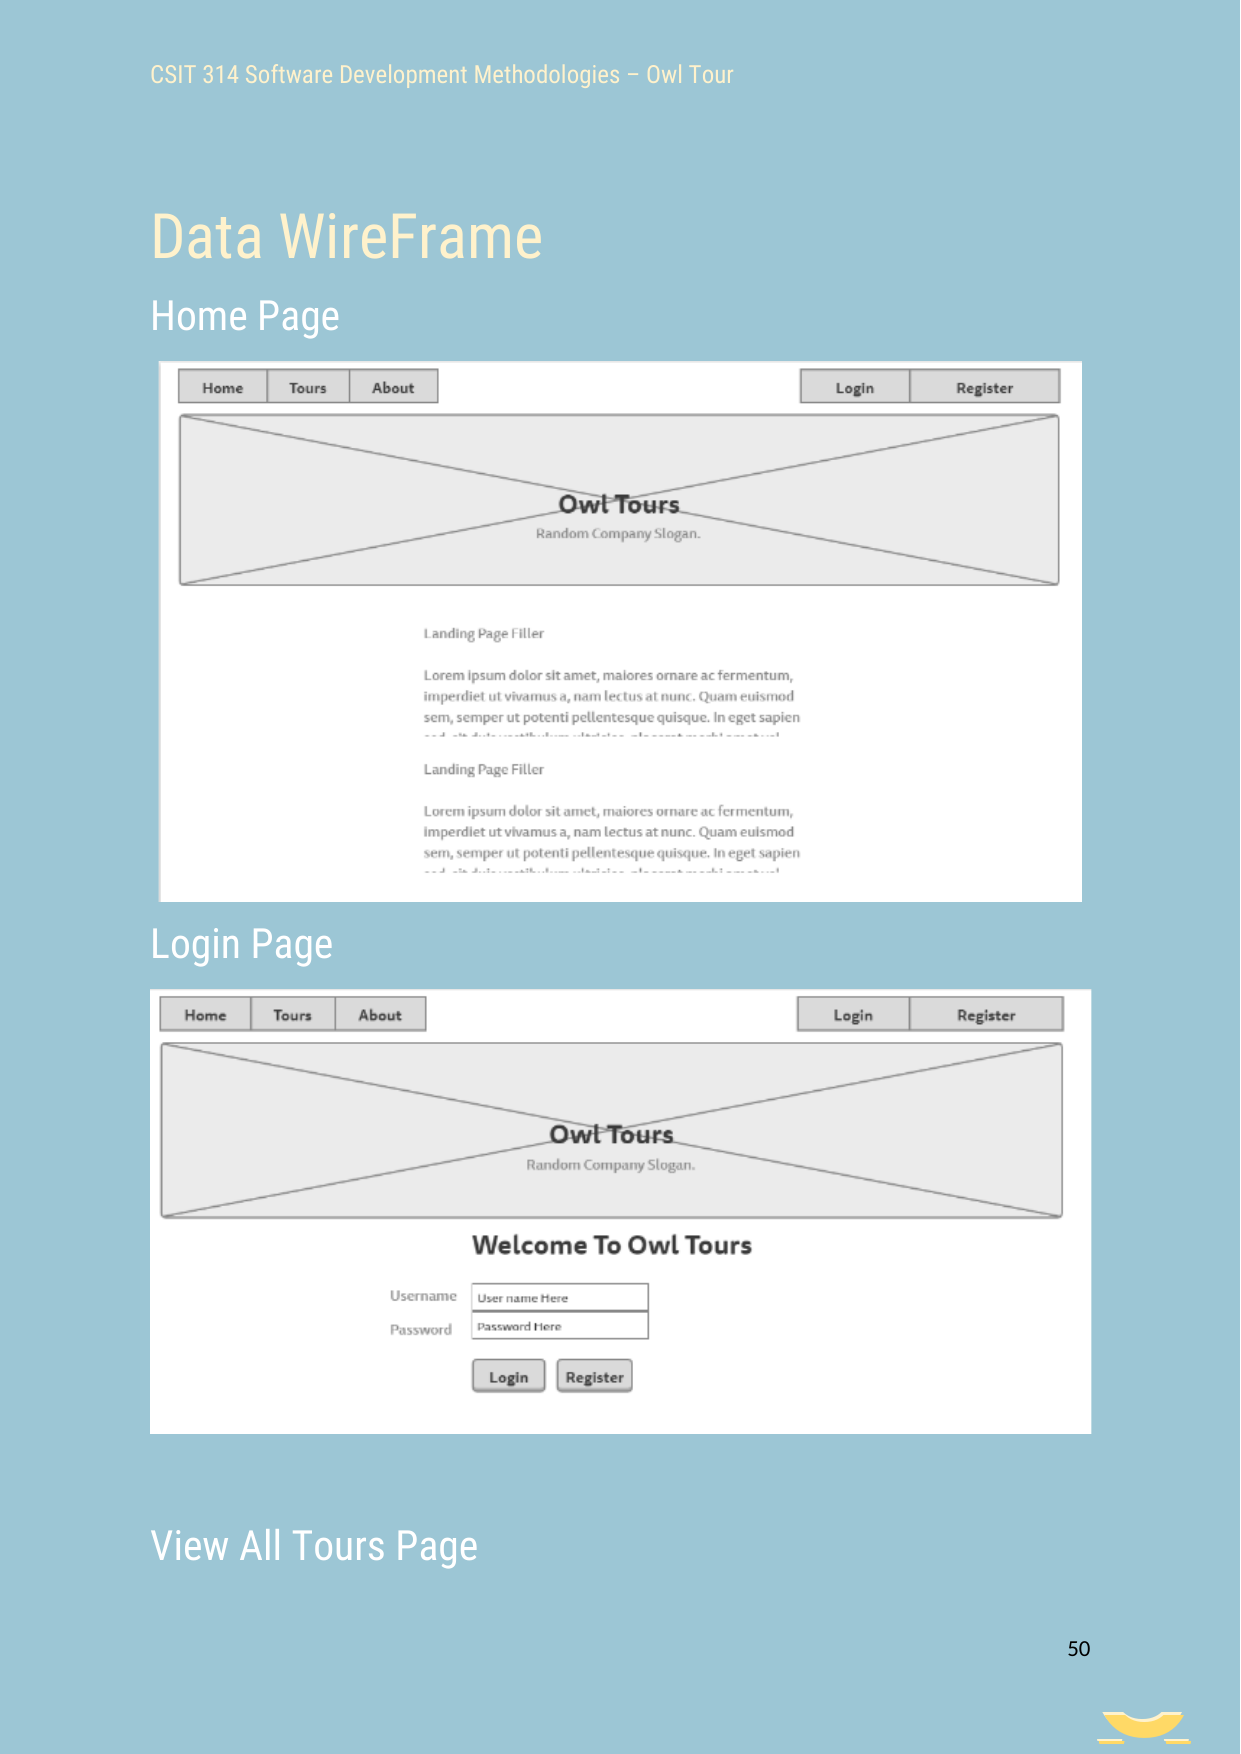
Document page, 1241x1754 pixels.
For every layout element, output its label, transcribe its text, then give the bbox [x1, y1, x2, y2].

title Data WireFrame [150, 200, 1090, 273]
text Home Page [150, 292, 1090, 340]
text Login Page [150, 920, 1090, 969]
text View All Tours Page [150, 1522, 1090, 1571]
picture [150, 989, 1092, 1434]
picture [158, 361, 1082, 902]
